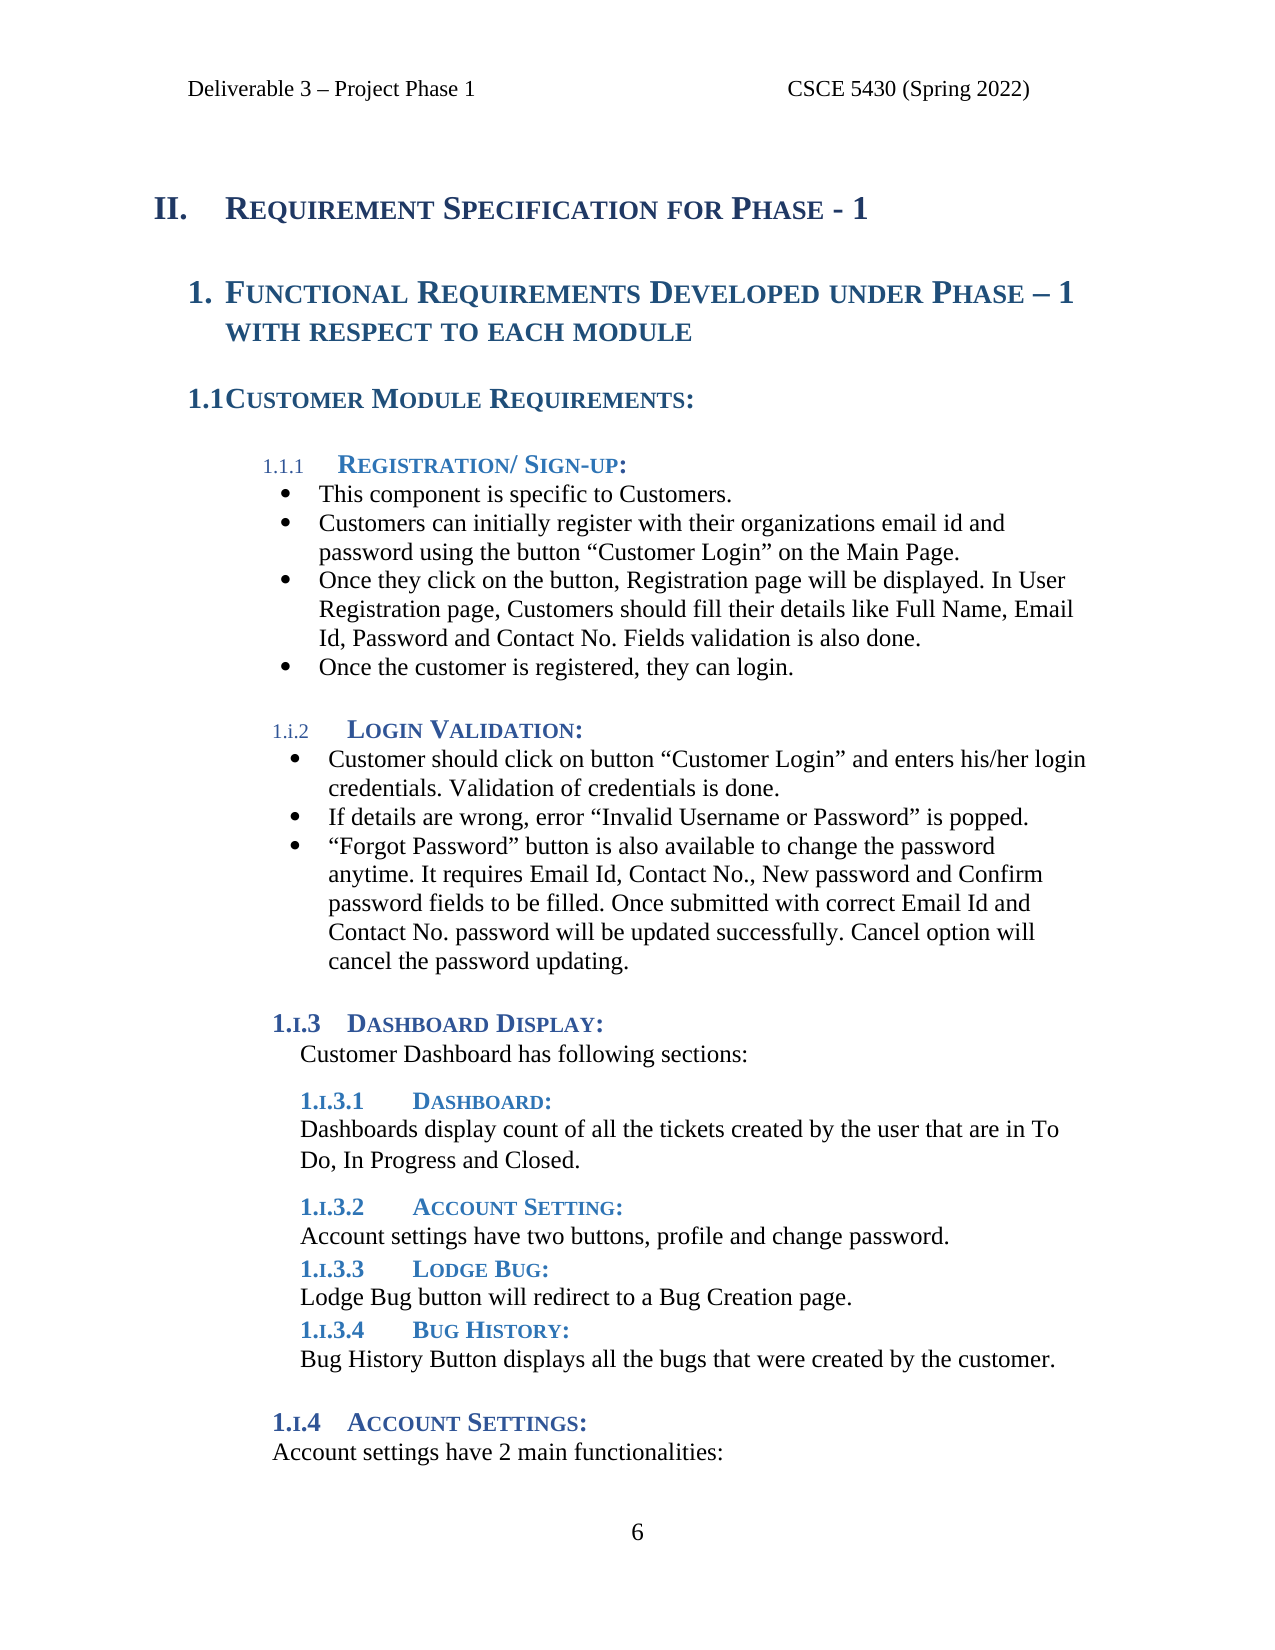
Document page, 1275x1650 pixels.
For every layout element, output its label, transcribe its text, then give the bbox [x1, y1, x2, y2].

subtitle Dashboard Display: [272, 1007, 1087, 1039]
subtitle Requirement Specification for Phase - 1 [187, 188, 1087, 227]
subtitle Registration/ Sign-up: [262, 448, 1087, 479]
text Lodge Bug button will redirect to a Bug Creation page. [225, 1282, 1087, 1311]
subtitle Login Validation: [272, 713, 1087, 744]
list If details are wrong, error “Invalid Username or Password” is popped. [291, 802, 1087, 831]
subtitle Bug History: [300, 1315, 1087, 1344]
list Once the customer is registered, they can login. [281, 652, 1087, 681]
text Dashboards display count of all the tickets created by the user that are in To Do, In Progress and Closed. [300, 1114, 1087, 1174]
text Customer Dashboard has following sections: [225, 1039, 1087, 1067]
subtitle Functional Requirements Developed under Phase – 1 with respect to each module [187, 272, 1087, 349]
text Account settings have two buttons, profile and change password. [225, 1221, 1087, 1249]
subtitle Customer Module Requirements: [187, 382, 1087, 415]
list Once they click on the button, Registration page will be displayed. In User Registration page, Customers should fill their details like Full Name, Email Id, Password and Contact No. Fields validation is also done. [281, 566, 1087, 652]
list Customers can initially register with their organizations email id and password using the button “Customer Login” on the Main Page. [281, 508, 1087, 566]
list This component is specific to Customers. [281, 479, 1087, 508]
text Account settings have 2 main functionalities: [197, 1437, 1087, 1466]
subtitle Account Setting: [300, 1192, 1087, 1221]
subtitle Account Settings: [272, 1406, 1087, 1437]
subtitle Dashboard: [300, 1086, 1087, 1114]
list Customer should click on button “Customer Login” and enters his/her login credentials. Validation of credentials is done. [291, 744, 1087, 802]
subtitle Lodge Bug: [300, 1254, 1087, 1282]
list “Forgot Password” button is also available to change the password anytime. It requires Email Id, Contact No., New password and Confirm password fields to be filled. Once submitted with correct Email Id and Contact No. password will be updated successfully. Cancel option will cancel the password updating. [291, 831, 1087, 974]
text Bug History Button displays all the bugs that were created by the customer. [225, 1344, 1087, 1373]
